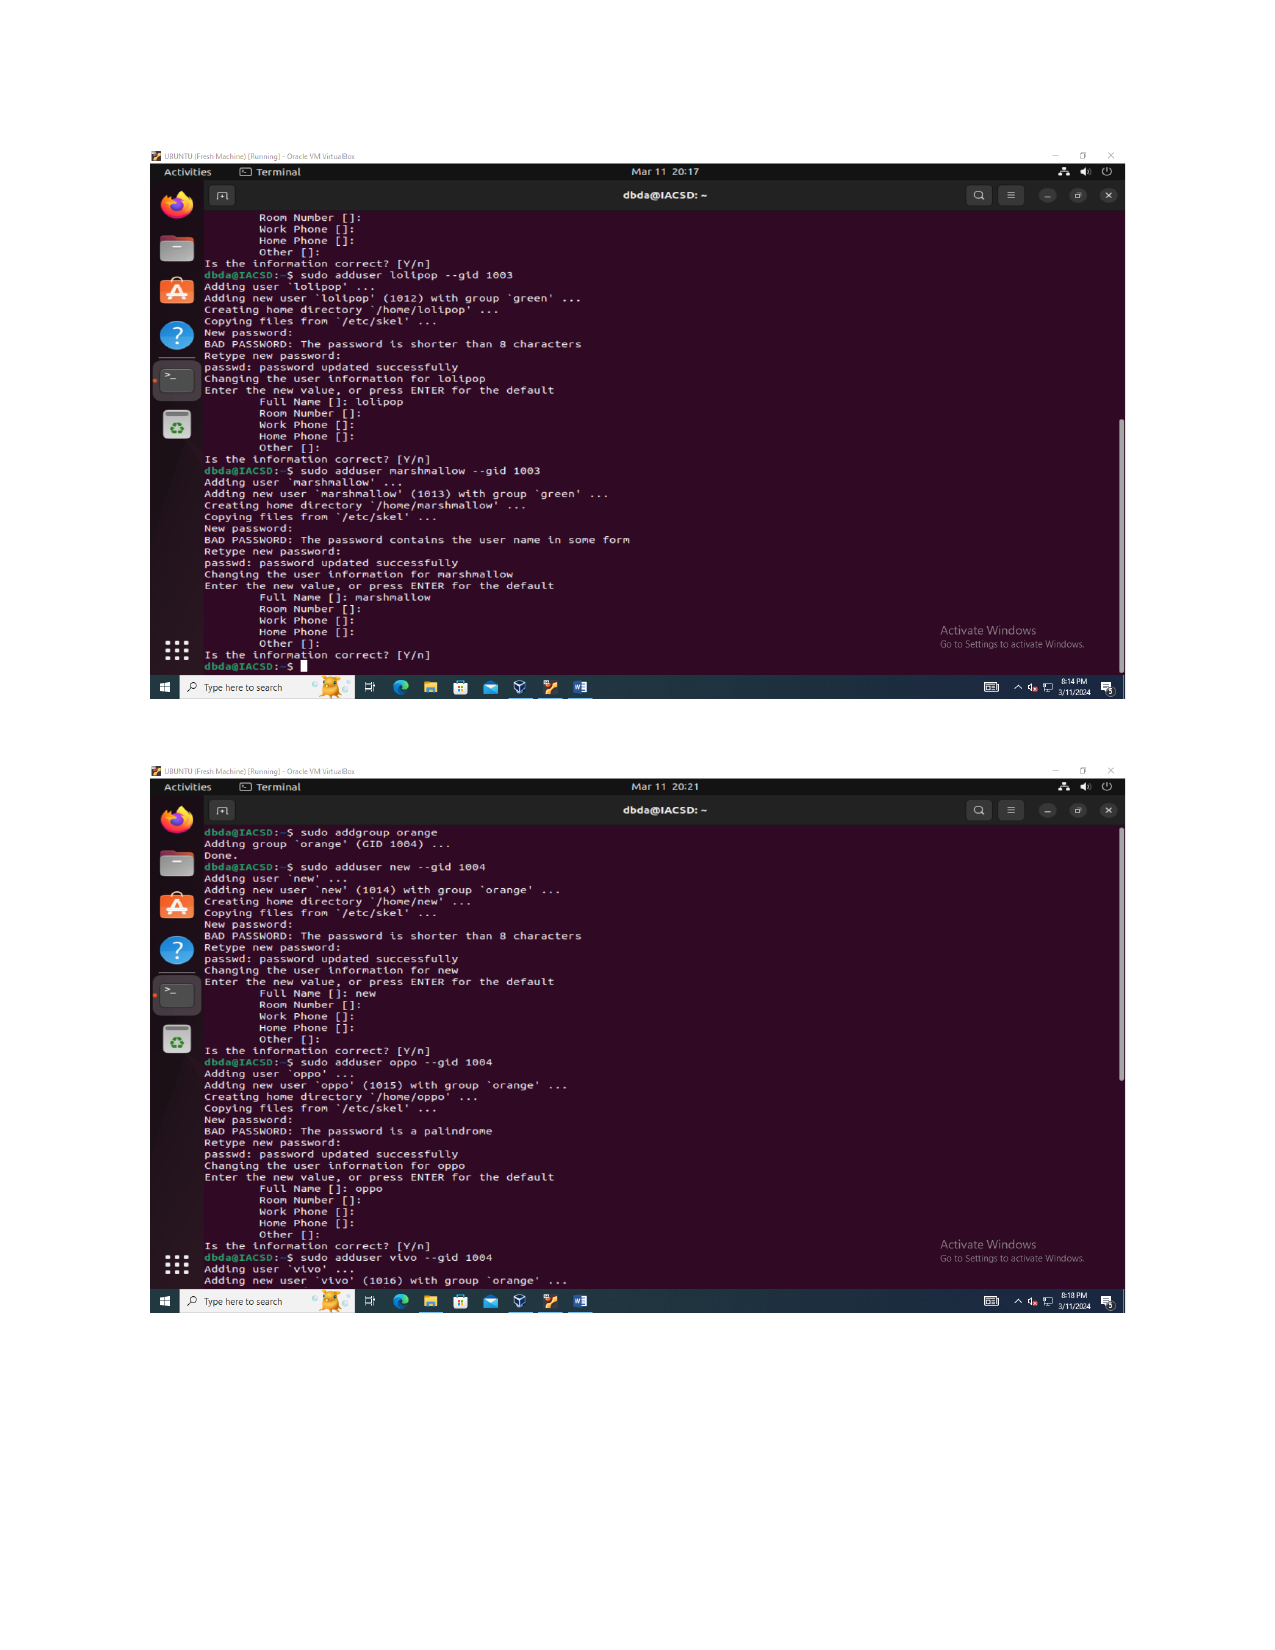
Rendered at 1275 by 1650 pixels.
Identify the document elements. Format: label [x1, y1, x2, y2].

picture [150, 764, 1125, 1313]
picture [150, 150, 1125, 699]
